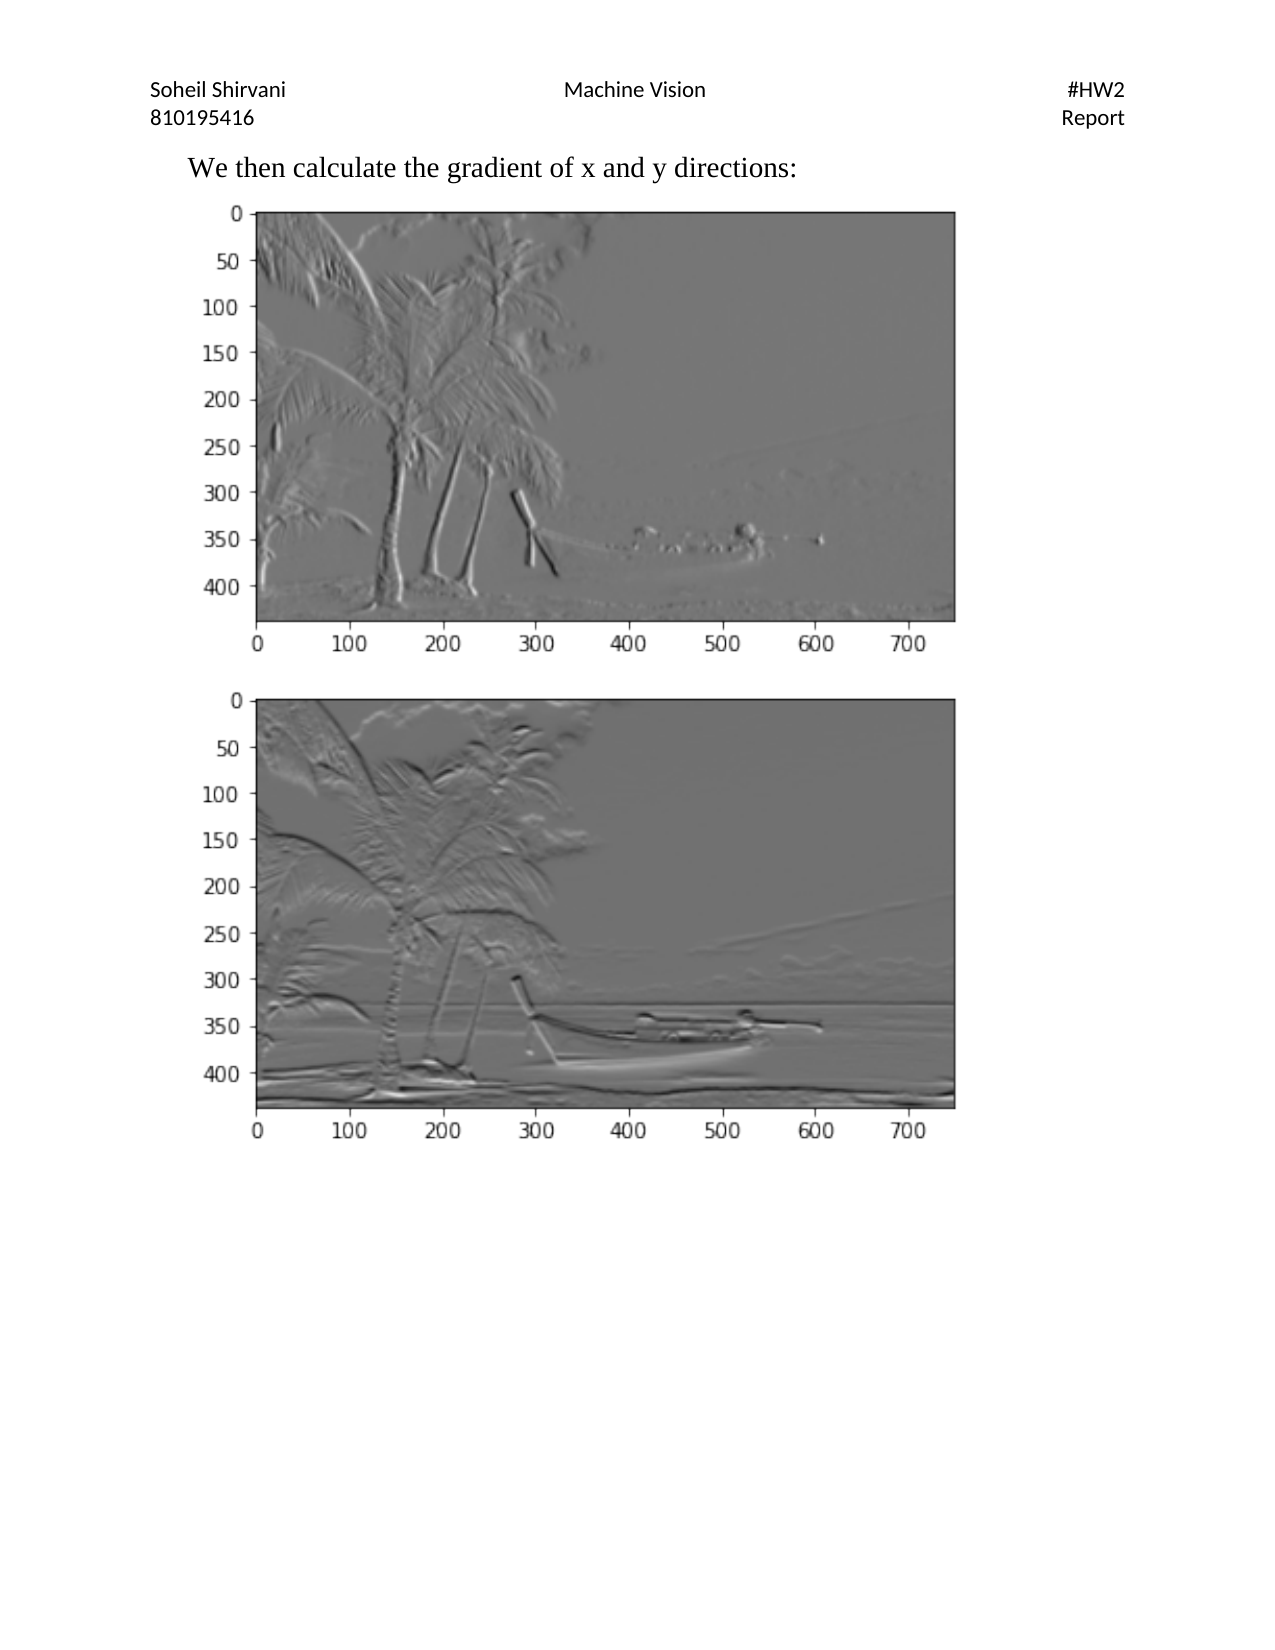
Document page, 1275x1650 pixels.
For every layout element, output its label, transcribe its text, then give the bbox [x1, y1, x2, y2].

picture [187, 678, 969, 1158]
picture [187, 191, 969, 671]
text We then calculate the gradient of x and y directions: [187, 150, 1125, 183]
